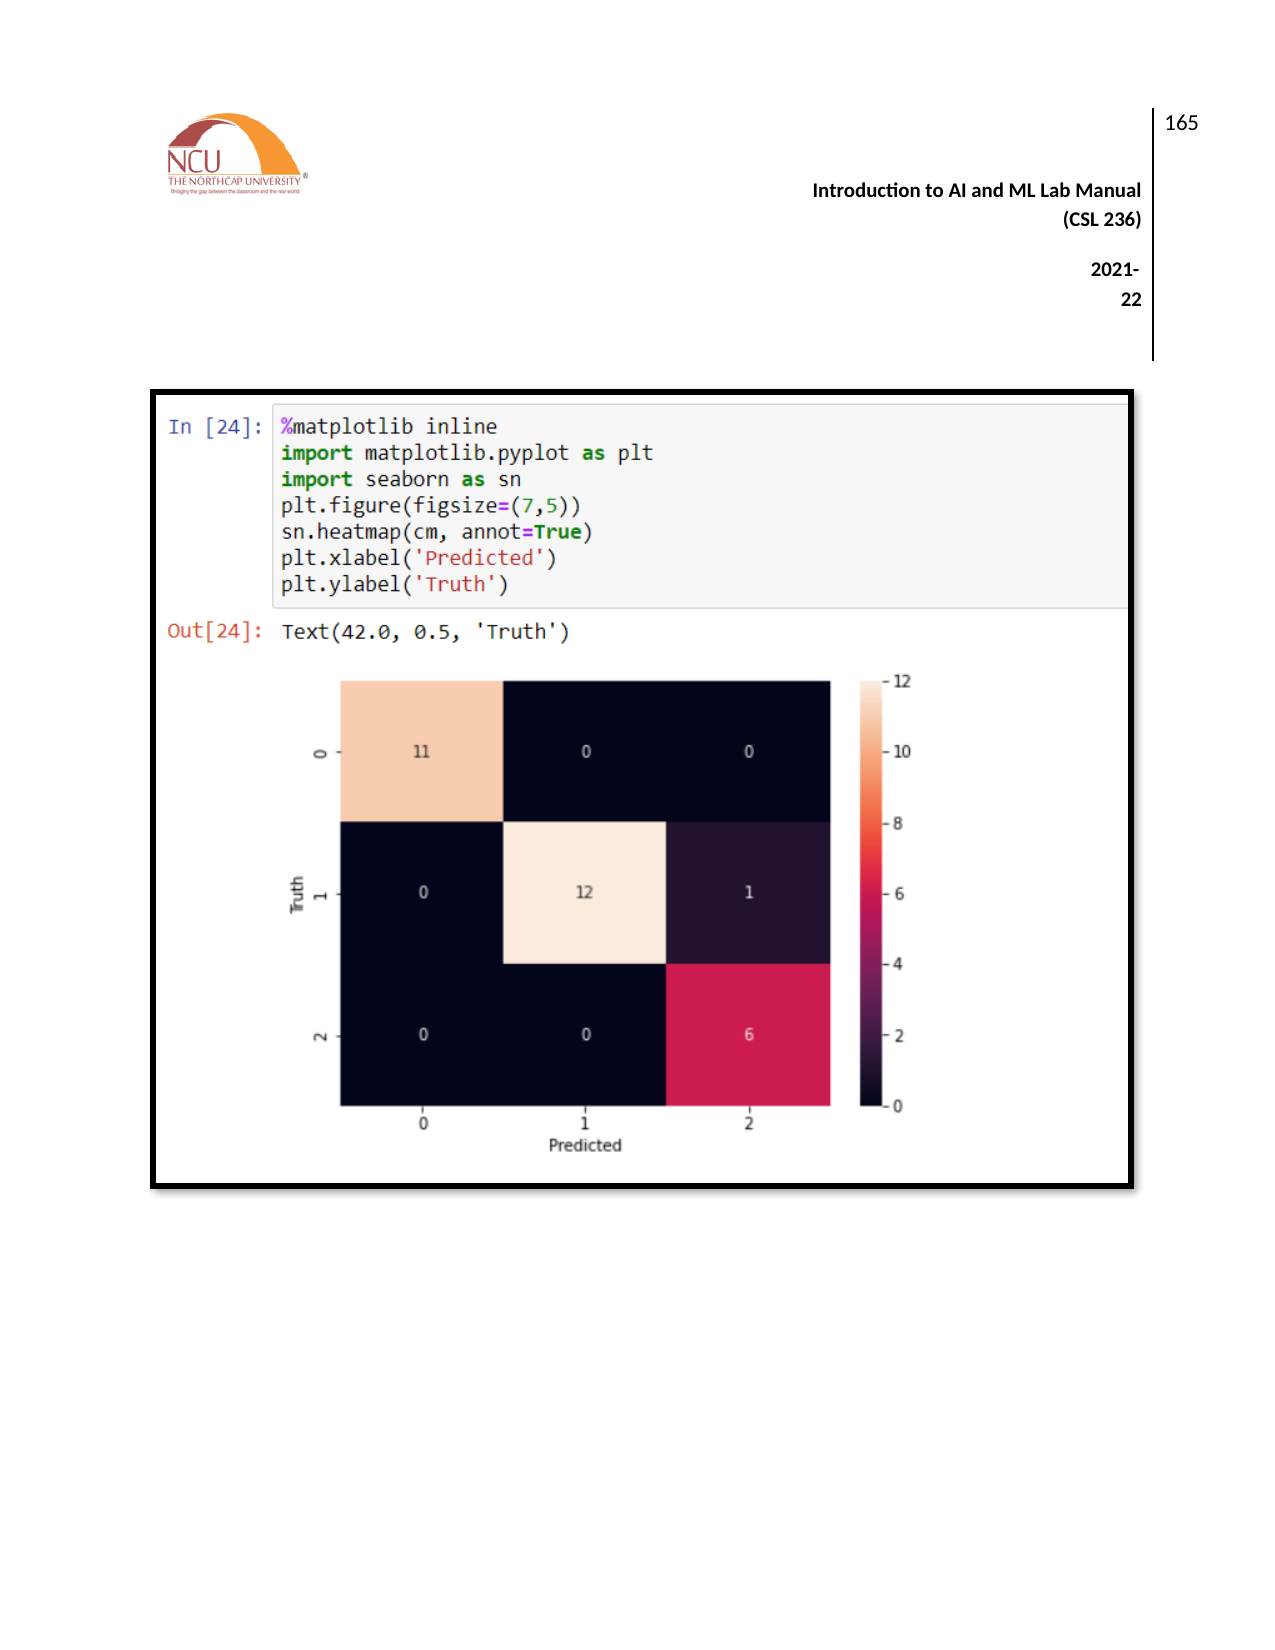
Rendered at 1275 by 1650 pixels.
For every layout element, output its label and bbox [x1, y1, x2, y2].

picture [164, 108, 309, 198]
picture [156, 395, 1128, 1183]
